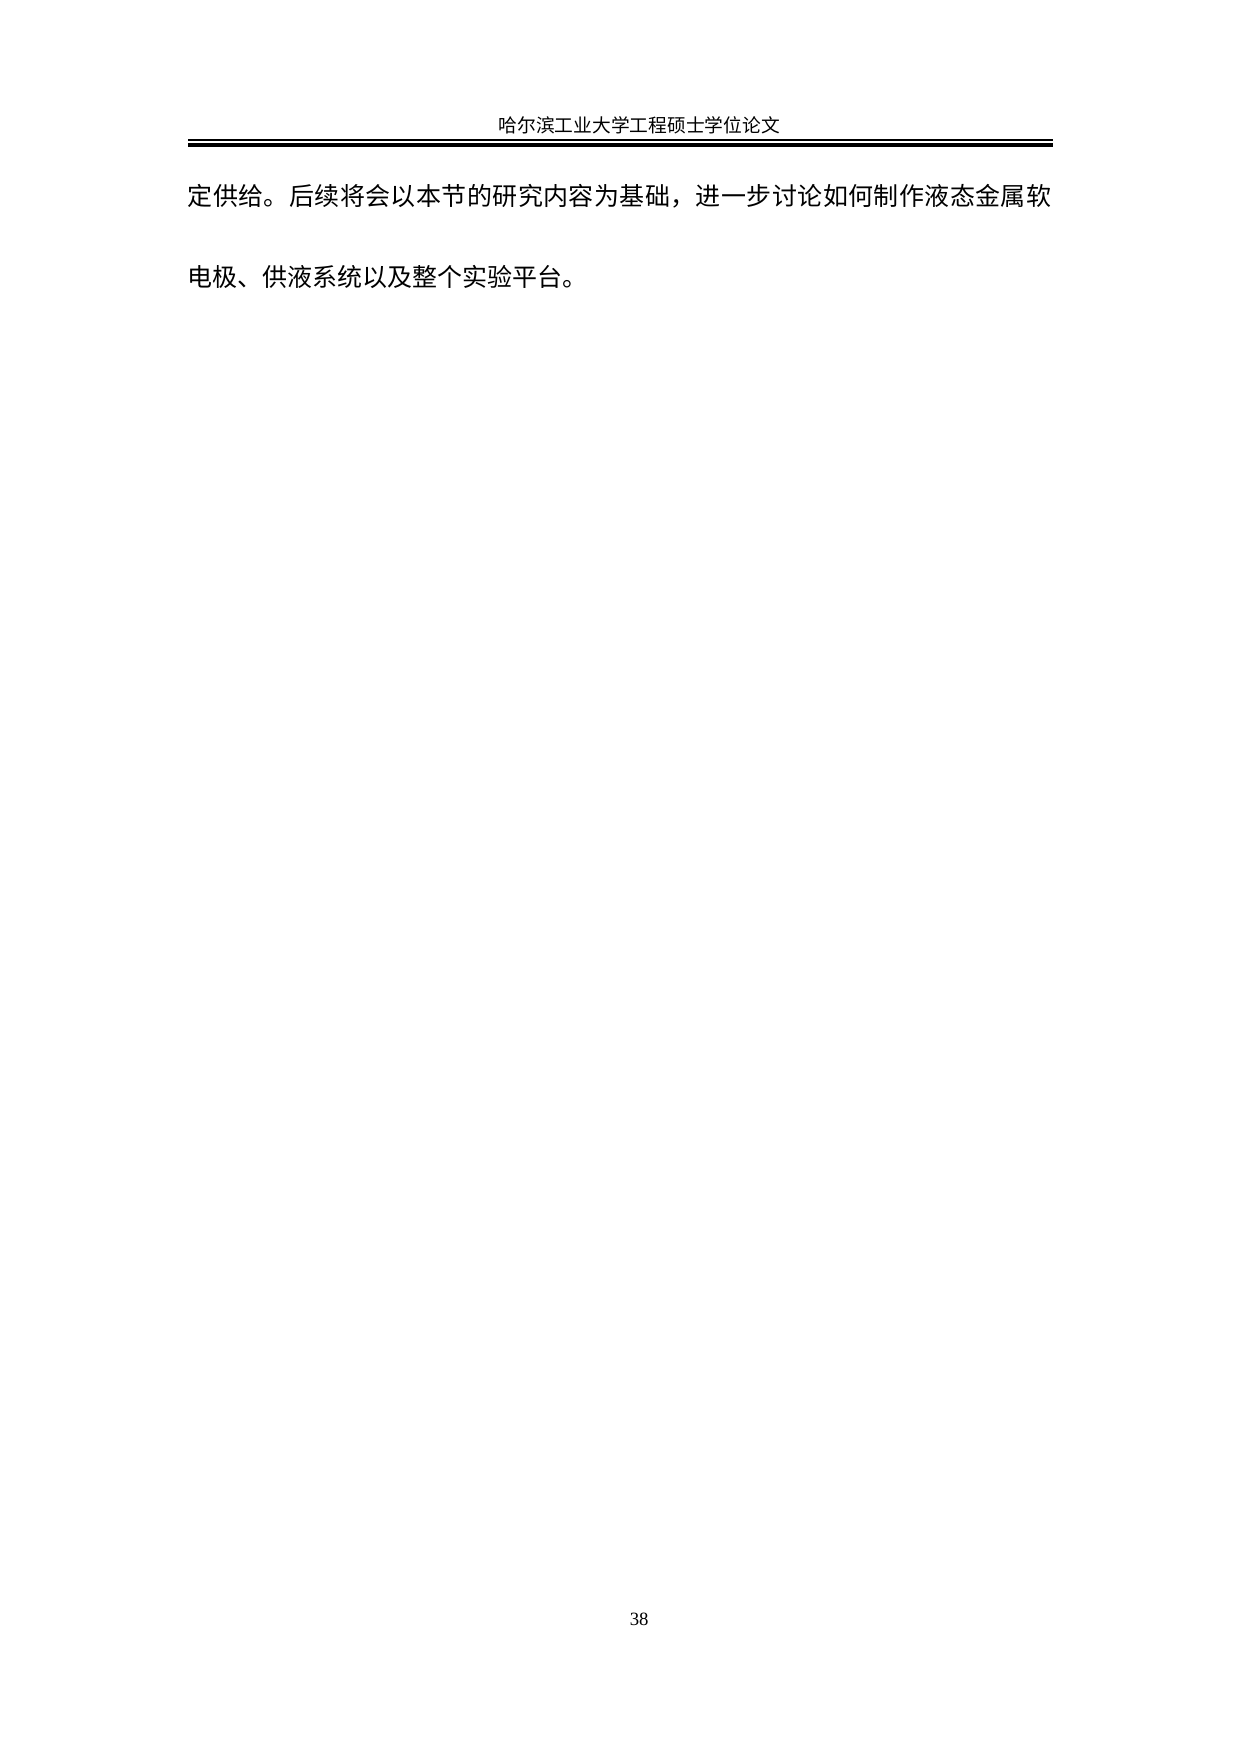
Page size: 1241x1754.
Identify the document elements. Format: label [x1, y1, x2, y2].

text [187, 162, 1053, 308]
